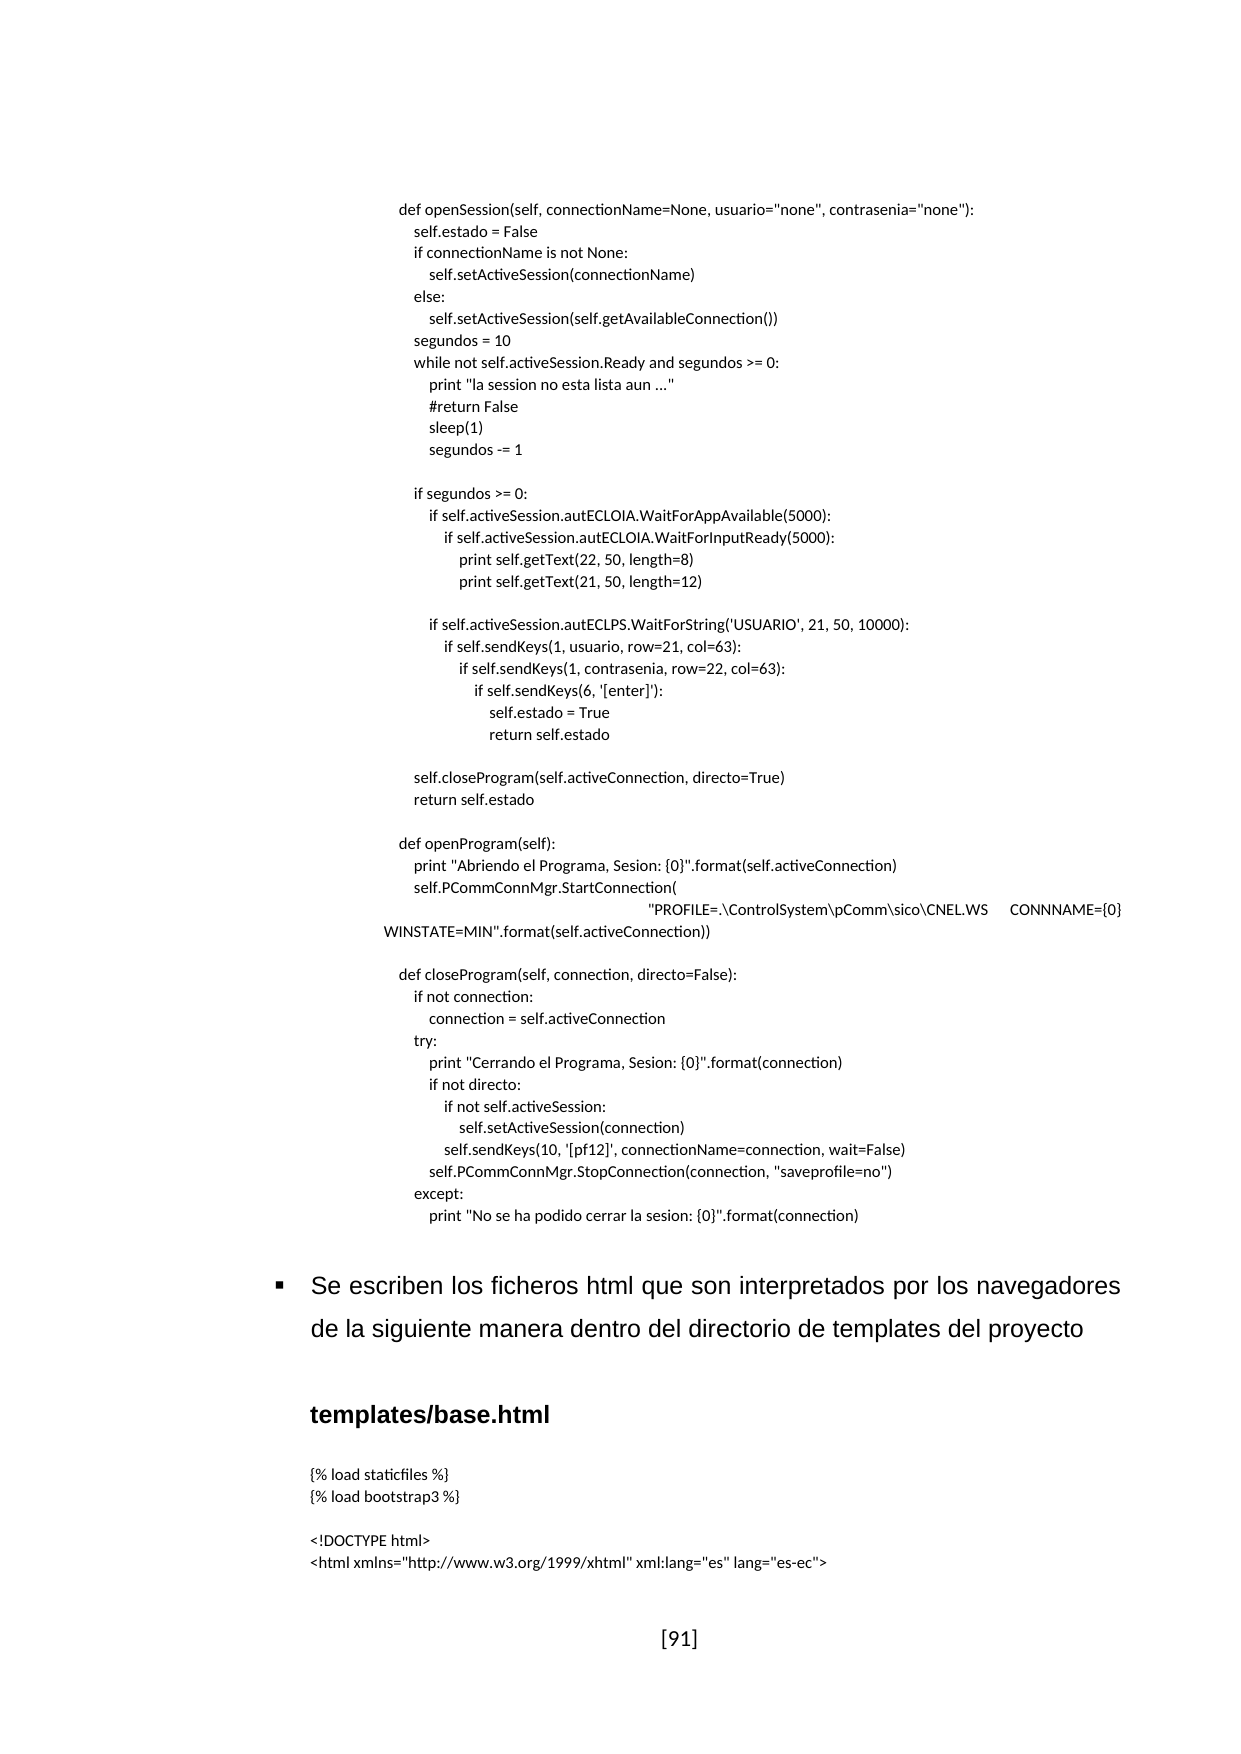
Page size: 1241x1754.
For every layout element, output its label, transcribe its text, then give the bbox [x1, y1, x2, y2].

text self.PCommConnMgr.StopConnection(connection, "saveprofile=no") [384, 1162, 1122, 1182]
text templates/base.html [310, 1400, 1122, 1429]
text def openProgram(self): [384, 833, 1122, 854]
text self.setActiveSession(connection) [384, 1118, 1122, 1138]
text print "Abriendo el Programa, Sesion: {0}".format(self.activeConnection) [384, 855, 1122, 876]
text segundos -= 1 [384, 440, 1122, 460]
text #return False [384, 396, 1122, 416]
text segundos = 10 [384, 330, 1122, 351]
text <!DOCTYPE html> [310, 1530, 1122, 1550]
text print "Cerrando el Programa, Sesion: {0}".format(connection) [384, 1052, 1122, 1072]
text if not self.activeSession: [384, 1096, 1122, 1116]
text <html xmlns="http://www.w3.org/1999/xhtml" xml:lang="es" lang="es-ec"> [310, 1552, 1122, 1572]
text {% load staticfiles %} [310, 1464, 1122, 1485]
text print self.getText(22, 50, length=8) [384, 549, 1122, 569]
text self.sendKeys(10, '[pf12]', connectionName=connection, wait=False) [384, 1140, 1122, 1160]
text self.setActiveSession(connectionName) [384, 265, 1122, 285]
text self.setActiveSession(self.getAvailableConnection()) [384, 308, 1122, 329]
text def closeProgram(self, connection, directo=False): [384, 965, 1122, 985]
list Se escriben los ficheros html que son interpretados por los navegadores de la siguiente manera dentro del directorio de templates del proyecto [273, 1271, 1122, 1343]
text self.estado = False [384, 221, 1122, 241]
text connection = self.activeConnection [384, 1008, 1122, 1029]
text self.PCommConnMgr.StartConnection( [384, 877, 1122, 897]
text if connectionName is not None: [384, 243, 1122, 263]
text if self.sendKeys(1, usuario, row=21, col=63): [384, 637, 1122, 657]
text except: [384, 1183, 1122, 1204]
text if self.sendKeys(1, contrasenia, row=22, col=63): [384, 658, 1122, 679]
text if not directo: [384, 1074, 1122, 1094]
text if self.activeSession.autECLOIA.WaitForInputReady(5000): [384, 527, 1122, 547]
text if self.activeSession.autECLPS.WaitForString('USUARIO', 21, 50, 10000): [384, 615, 1122, 635]
text print "No se ha podido cerrar la sesion: {0}".format(connection) [384, 1205, 1122, 1226]
text "PROFILE=.\ControlSystem\pComm\sico\CNEL.WS CONNNAME={0} WINSTATE=MIN".format(self.activeConnection)) [384, 899, 1122, 941]
text print self.getText(21, 50, length=12) [384, 571, 1122, 591]
text self.closeProgram(self.activeConnection, directo=True) [384, 768, 1122, 788]
text while not self.activeSession.Ready and segundos >= 0: [384, 352, 1122, 372]
text if self.activeSession.autECLOIA.WaitForAppAvailable(5000): [384, 505, 1122, 526]
text if not connection: [384, 987, 1122, 1007]
text self.estado = True [384, 702, 1122, 722]
text return self.estado [384, 790, 1122, 810]
text if self.sendKeys(6, '[enter]'): [384, 680, 1122, 701]
text if segundos >= 0: [384, 483, 1122, 504]
text try: [384, 1030, 1122, 1051]
text def openSession(self, connectionName=None, usuario="none", contrasenia="none"): [384, 199, 1122, 219]
text {% load bootstrap3 %} [310, 1486, 1122, 1507]
text return self.estado [384, 724, 1122, 744]
text print "la session no esta lista aun ..." [384, 374, 1122, 394]
text else: [384, 287, 1122, 307]
text sleep(1) [384, 418, 1122, 438]
